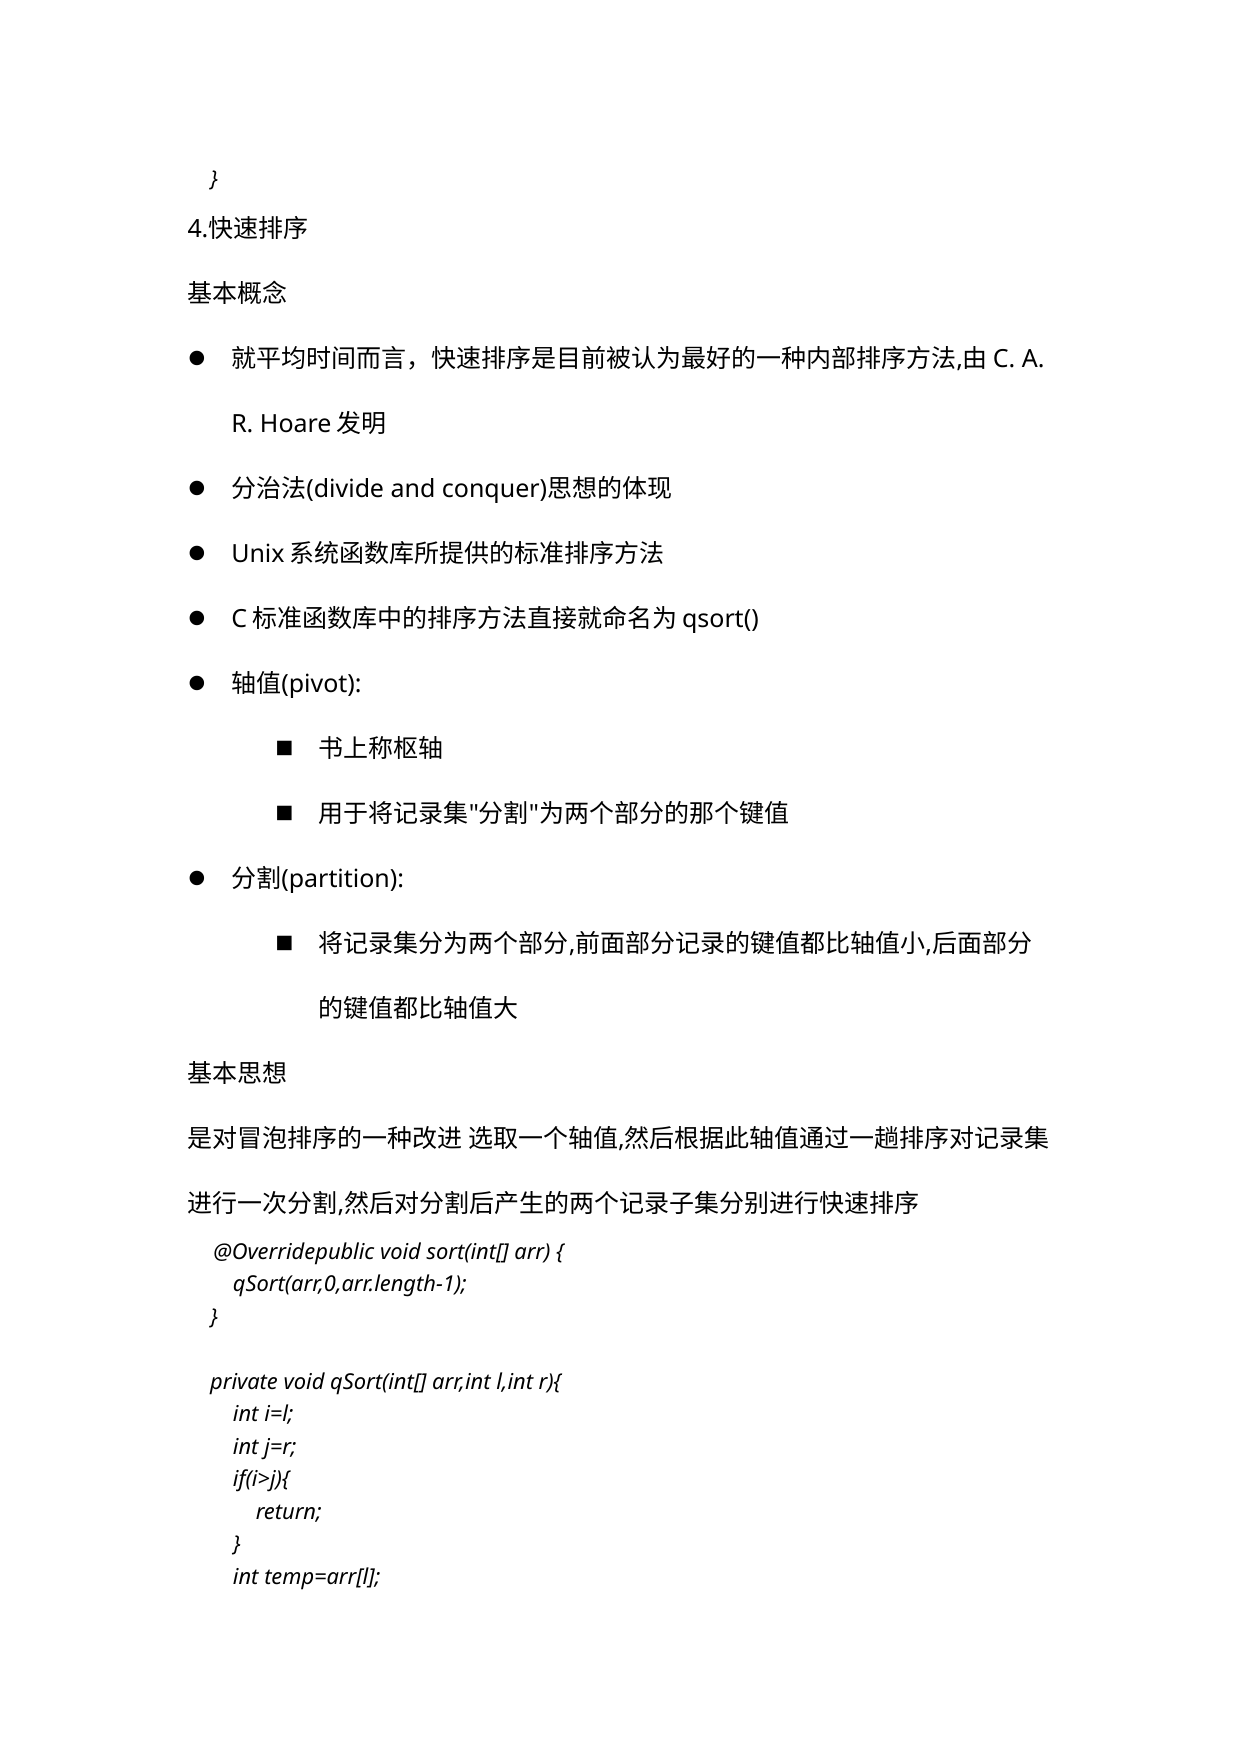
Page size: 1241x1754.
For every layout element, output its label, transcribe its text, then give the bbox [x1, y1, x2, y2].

text } [187, 1527, 1053, 1559]
text 基本概念 [187, 259, 1053, 324]
text qSort(arr,0,arr.length-1); [187, 1267, 1053, 1299]
list Unix系统函数库所提供的标准排序方法 [187, 519, 1053, 584]
text int i=l; [187, 1397, 1053, 1429]
text return; [187, 1494, 1053, 1527]
list 书上称枢轴 [275, 714, 1053, 779]
text private void qSort(int[] arr,int l,int r){ [187, 1364, 1053, 1397]
text int temp=arr[l]; [187, 1559, 1053, 1592]
list 分割(partition): [187, 844, 1053, 909]
text int j=r; [187, 1429, 1053, 1462]
text 4.快速排序 [187, 194, 1053, 259]
text @Overridepublic void sort(int[] arr) { [187, 1234, 1053, 1267]
list 轴值(pivot): [187, 649, 1053, 714]
text 是对冒泡排序的一种改进 选取一个轴值,然后根据此轴值通过一趟排序对记录集进行一次分割,然后对分割后产生的两个记录子集分别进行快速排序 [187, 1104, 1053, 1234]
text } [187, 162, 1053, 194]
text if(i>j){ [187, 1462, 1053, 1494]
text } [187, 1299, 1053, 1332]
list C标准函数库中的排序方法直接就命名为qsort() [187, 584, 1053, 649]
list 分治法(divide and conquer)思想的体现 [187, 454, 1053, 519]
text 基本思想 [187, 1039, 1053, 1104]
list 用于将记录集"分割"为两个部分的那个键值 [275, 779, 1053, 844]
list 就平均时间而言，快速排序是目前被认为最好的一种内部排序方法,由C. A. R. Hoare发明 [187, 324, 1053, 454]
list 将记录集分为两个部分,前面部分记录的键值都比轴值小,后面部分的键值都比轴值大 [275, 909, 1053, 1039]
